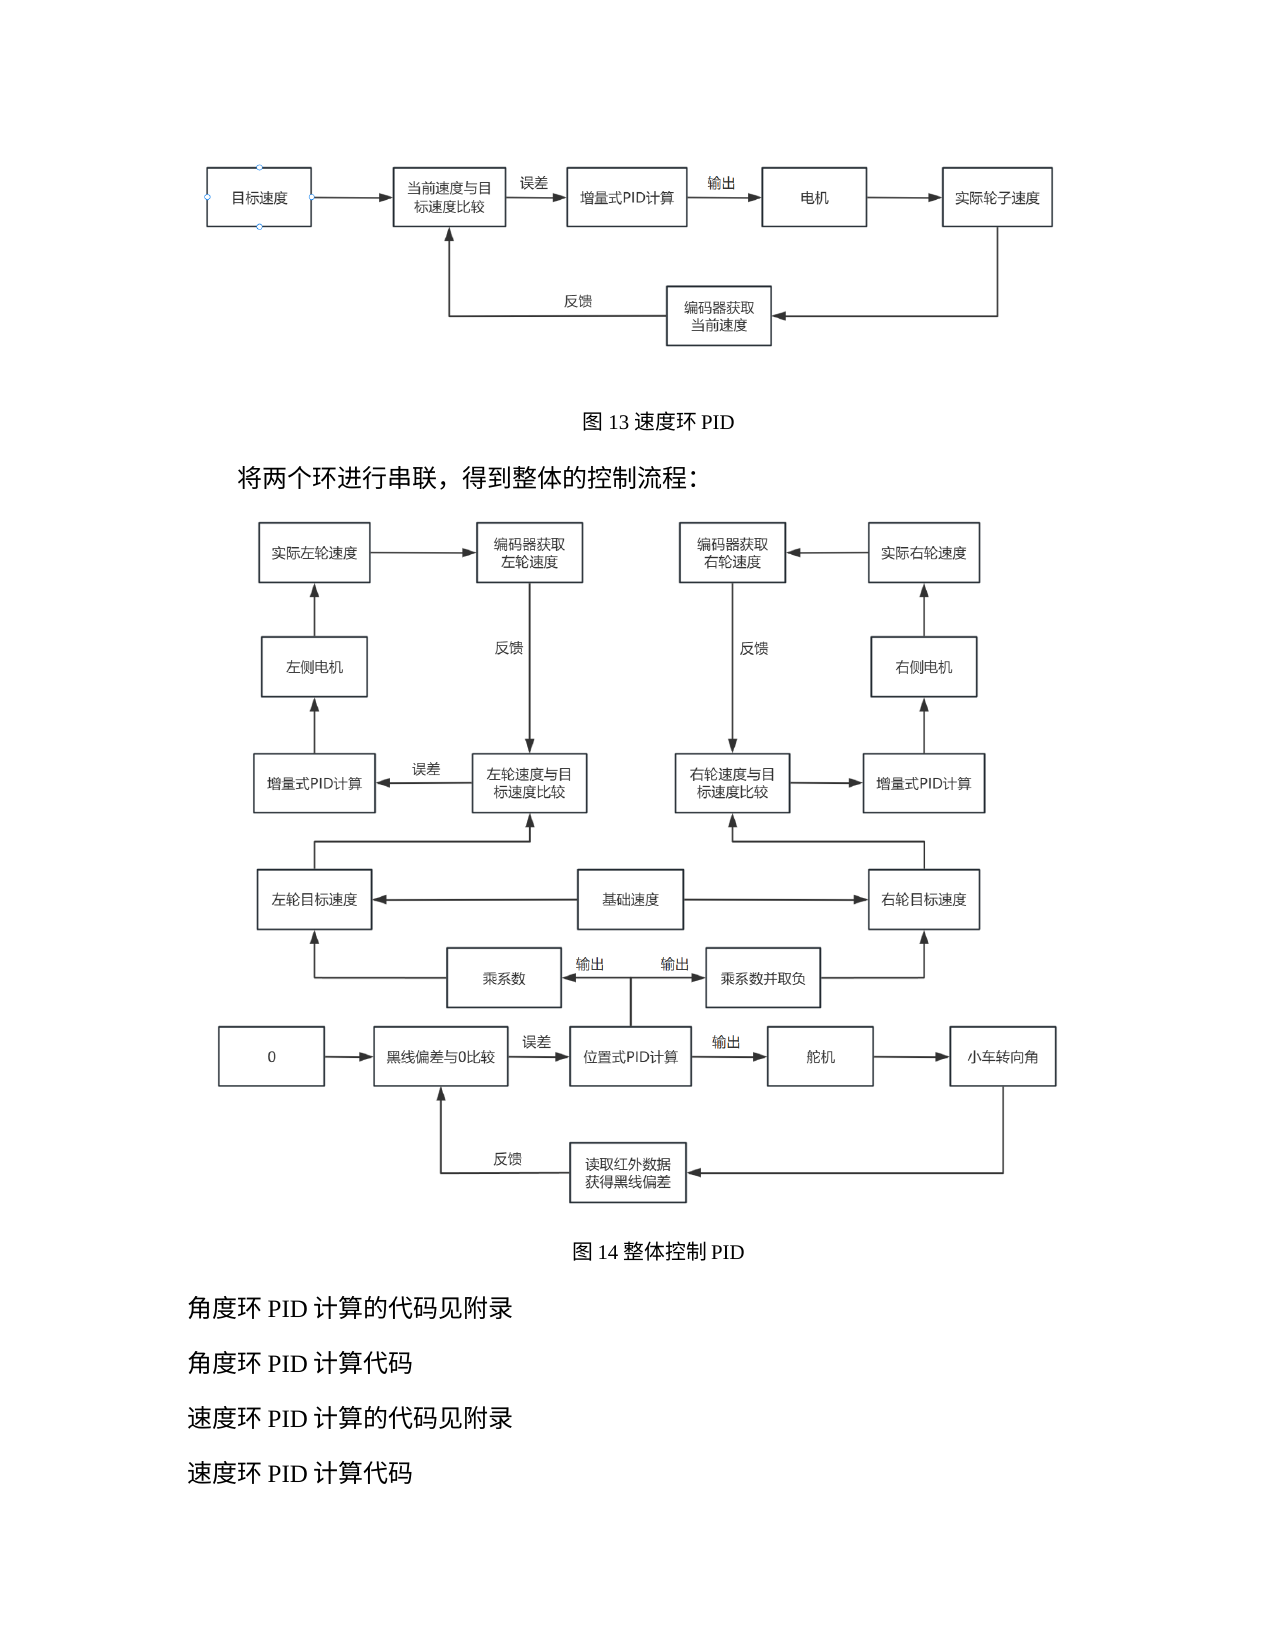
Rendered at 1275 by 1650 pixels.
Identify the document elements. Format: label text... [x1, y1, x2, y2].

text 图14 整体控制PID [187, 1235, 1087, 1266]
text 角度环PID计算代码 [187, 1344, 1087, 1380]
picture [187, 150, 1116, 384]
text 图 13 速度环PID [187, 405, 1087, 435]
picture [187, 513, 1087, 1215]
text 角度环PID计算的代码见附录 [187, 1289, 1087, 1325]
text 将两个环进行串联，得到整体的控制流程： [187, 458, 1087, 494]
text 速度环PID计算的代码见附录 [187, 1399, 1087, 1435]
text 速度环PID计算代码 [187, 1454, 1087, 1490]
